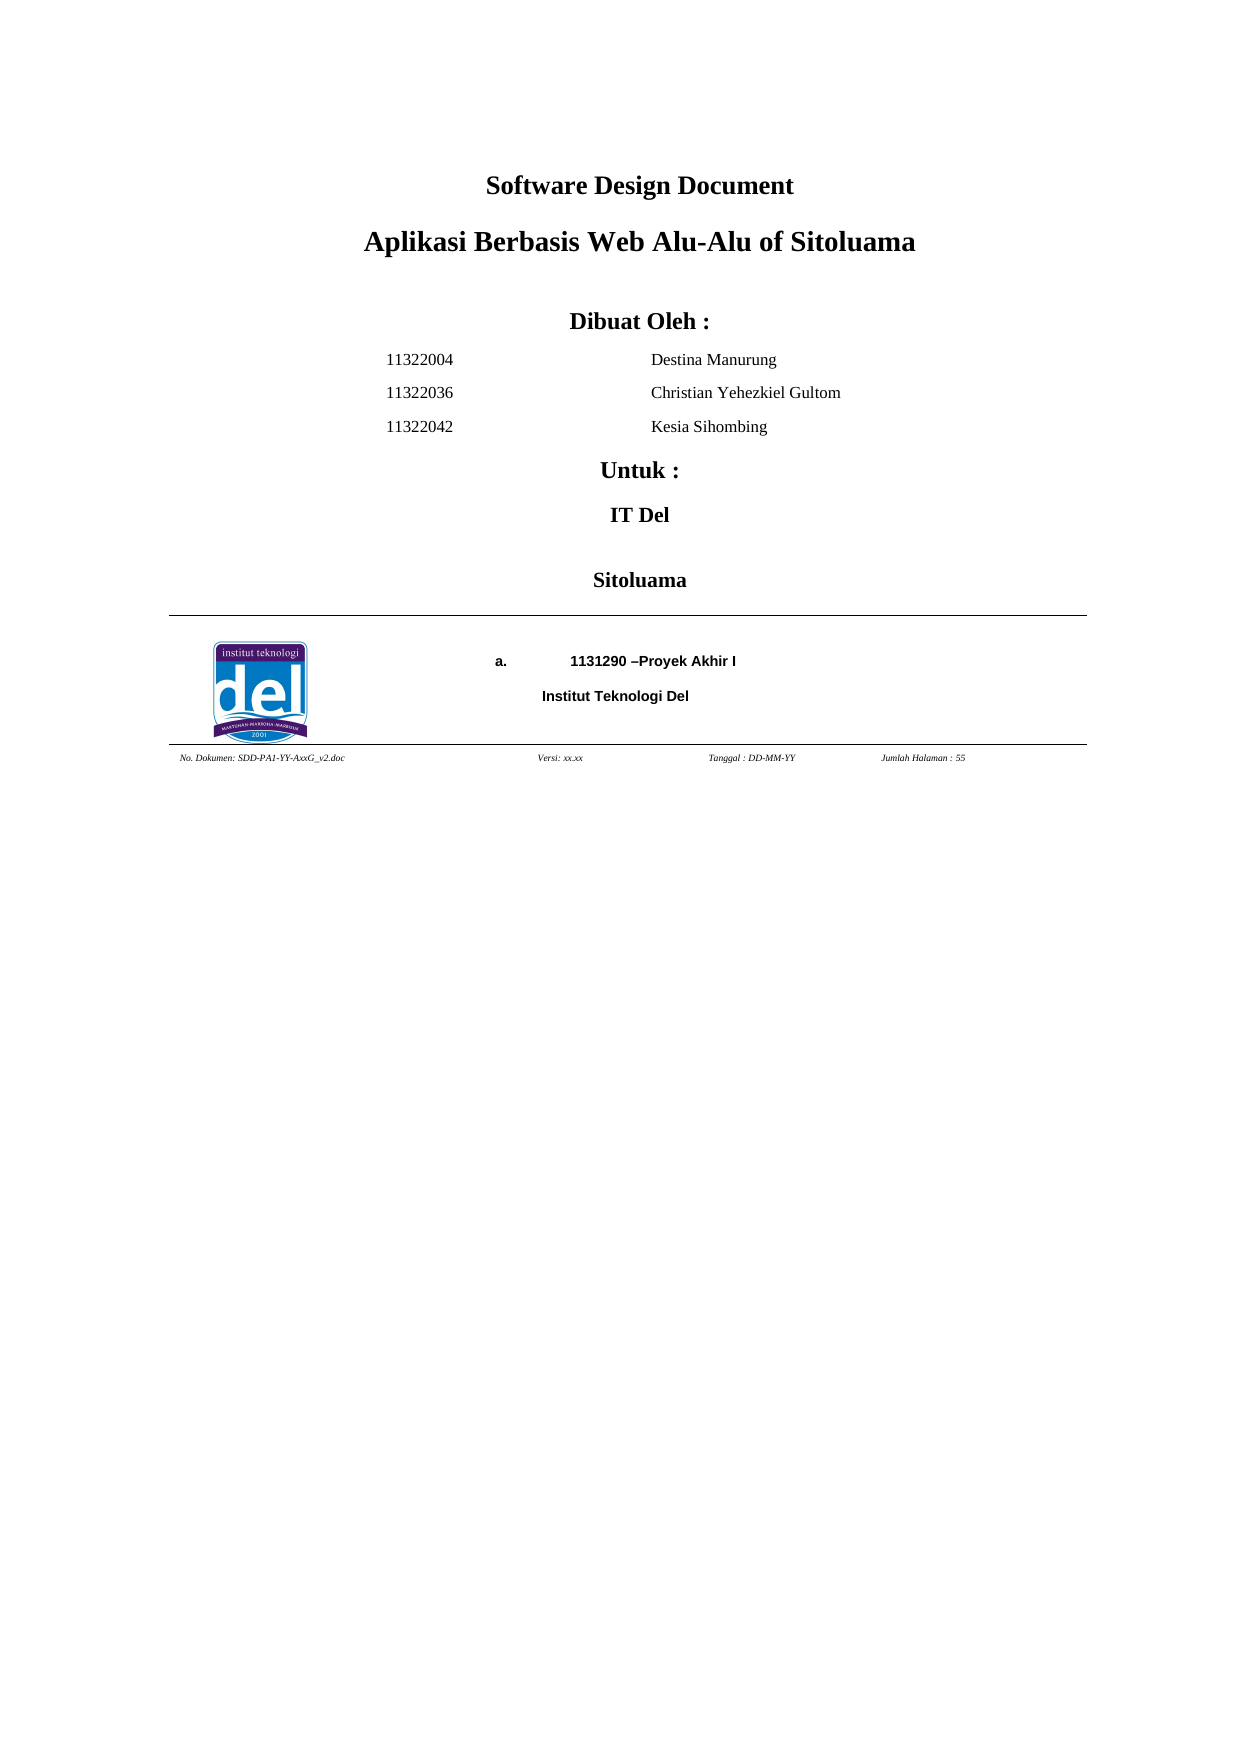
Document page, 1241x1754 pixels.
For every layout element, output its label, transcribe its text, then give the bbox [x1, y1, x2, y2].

table_cell 11322036 [375, 369, 640, 402]
table_cell Christian Yehezkiel Gultom [640, 369, 918, 402]
table_header 1131290 –Proyek Akhir I Institut Teknologi Del [350, 616, 881, 743]
subtitle IT Del [187, 484, 1092, 527]
table_cell Jumlah Halaman : [870, 745, 1087, 792]
table_cell No. Dokumen: SDD-PA1-YY-AxxG_v2.doc [169, 745, 487, 792]
table_cell 11322042 [375, 402, 640, 436]
table_cell Tanggal : DD-MM-YY [635, 745, 870, 792]
title Software Design Document [187, 148, 1092, 200]
table_cell Kesia Sihombing [640, 402, 918, 436]
subtitle Sitoluama [187, 549, 1092, 592]
table_cell Versi: xx.xx [487, 745, 635, 792]
title Aplikasi Berbasis Web Alu-Alu of Sitoluama [187, 201, 1092, 258]
title Untuk : [187, 436, 1092, 484]
title Dibuat Oleh : [187, 287, 1092, 335]
table_header Destina Manurung [640, 335, 918, 369]
picture [208, 640, 310, 744]
table_header [169, 616, 350, 743]
table_header [881, 616, 1087, 743]
table_header 11322004 [375, 335, 640, 369]
